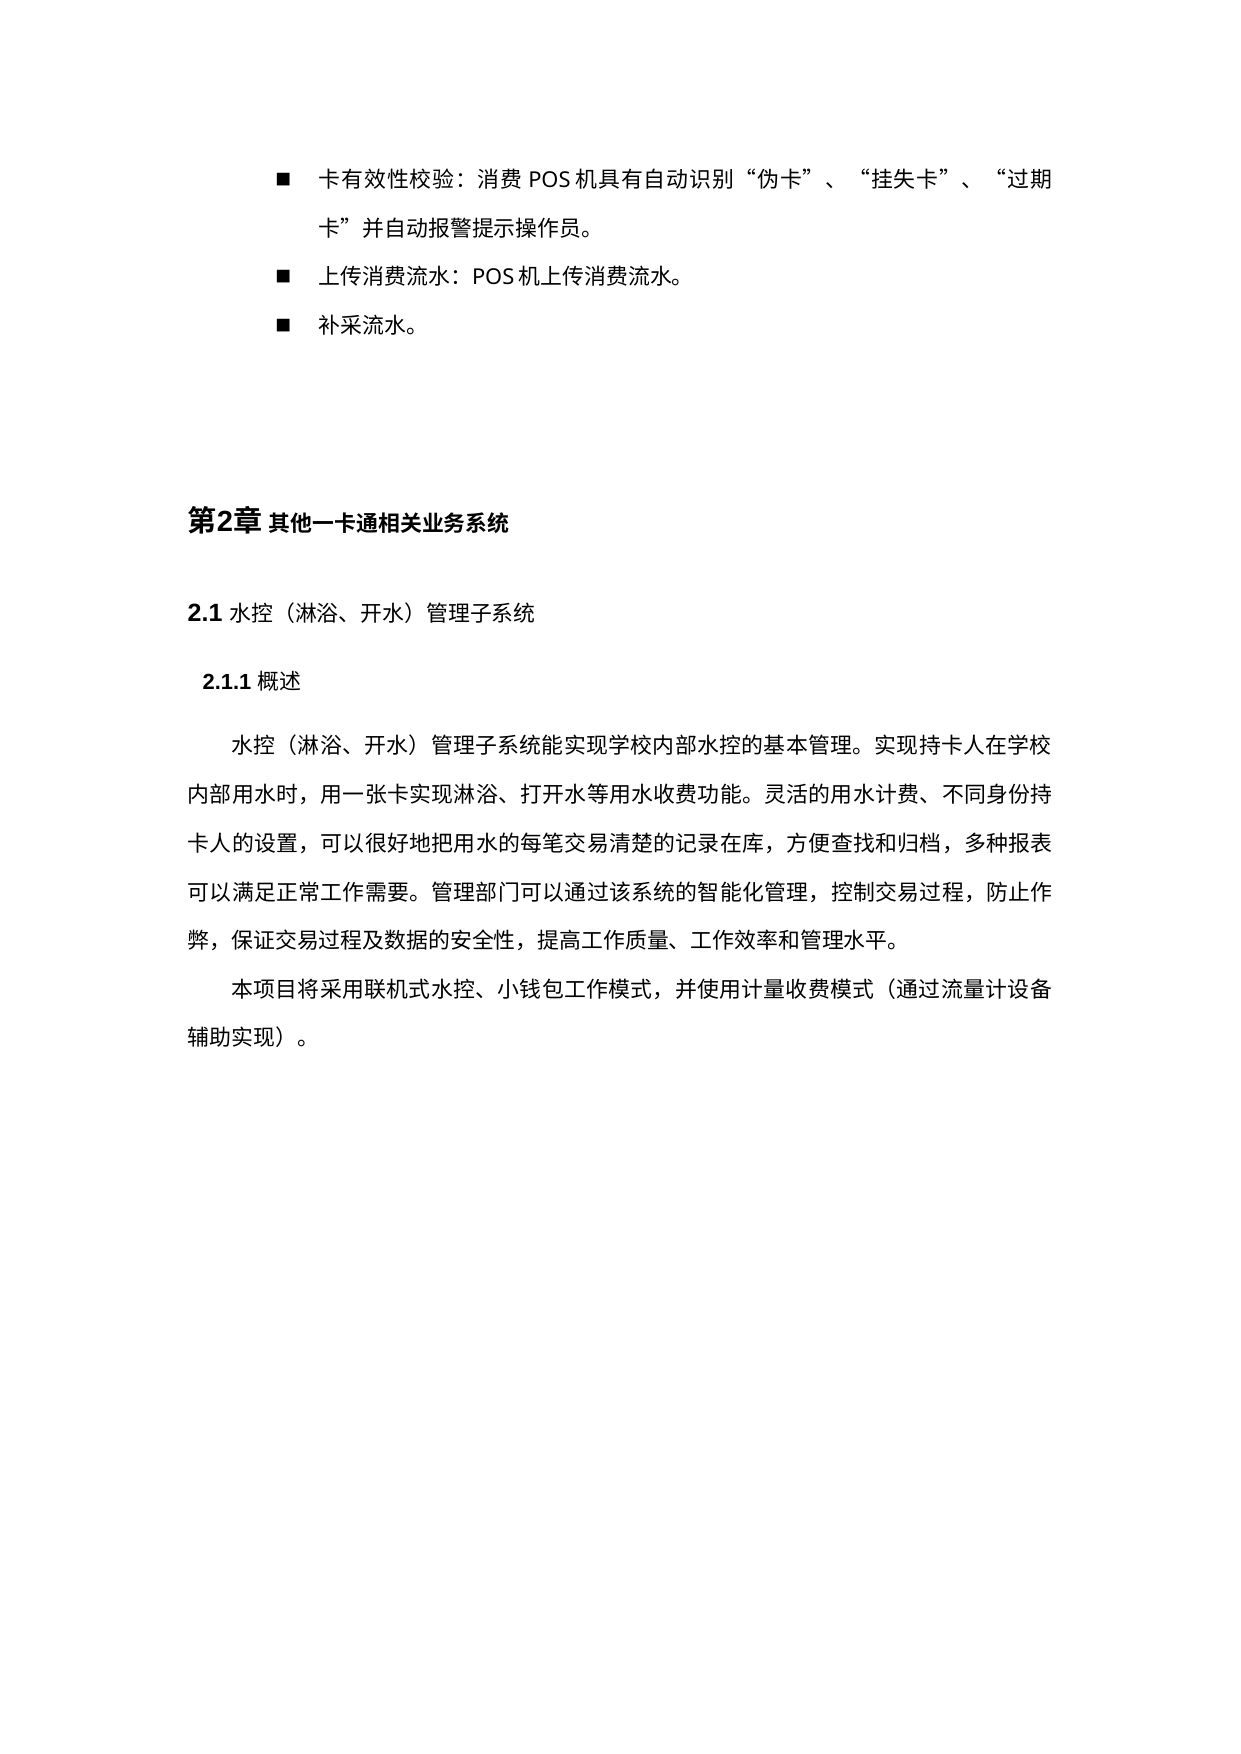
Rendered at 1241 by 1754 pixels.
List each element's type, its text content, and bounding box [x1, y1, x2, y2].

text 本项目将采用联机式水控、小钱包工作模式，并使用计量收费模式（通过流量计设备辅助实现）。 [187, 971, 1053, 1052]
subtitle 其他一卡通相关业务系统 [187, 486, 1053, 551]
list 上传消费流水：POS机上传消费流水。 [275, 259, 1053, 292]
list 补采流水。 [275, 307, 1053, 340]
subtitle 水控（淋浴、开水）管理子系统 [187, 596, 1053, 628]
list 卡有效性校验：消费POS机具有自动识别“伪卡”、“挂失卡”、“过期卡”并自动报警提示操作员。 [275, 162, 1053, 243]
text 水控（淋浴、开水）管理子系统能实现学校内部水控的基本管理。实现持卡人在学校内部用水时，用一张卡实现淋浴、打开水等用水收费功能。灵活的用水计费、不同身份持卡人的设置，可以很好地把用水的每笔交易清楚的记录在库，方便查找和归档，多种报表可以满足正常工作需要。管理部门可以通过该系统的智能化管理，控制交易过程，防止作弊，保证交易过程及数据的安全性，提高工作质量、工作效率和管理水平。 [187, 728, 1053, 955]
subtitle 概述 [202, 663, 1053, 696]
